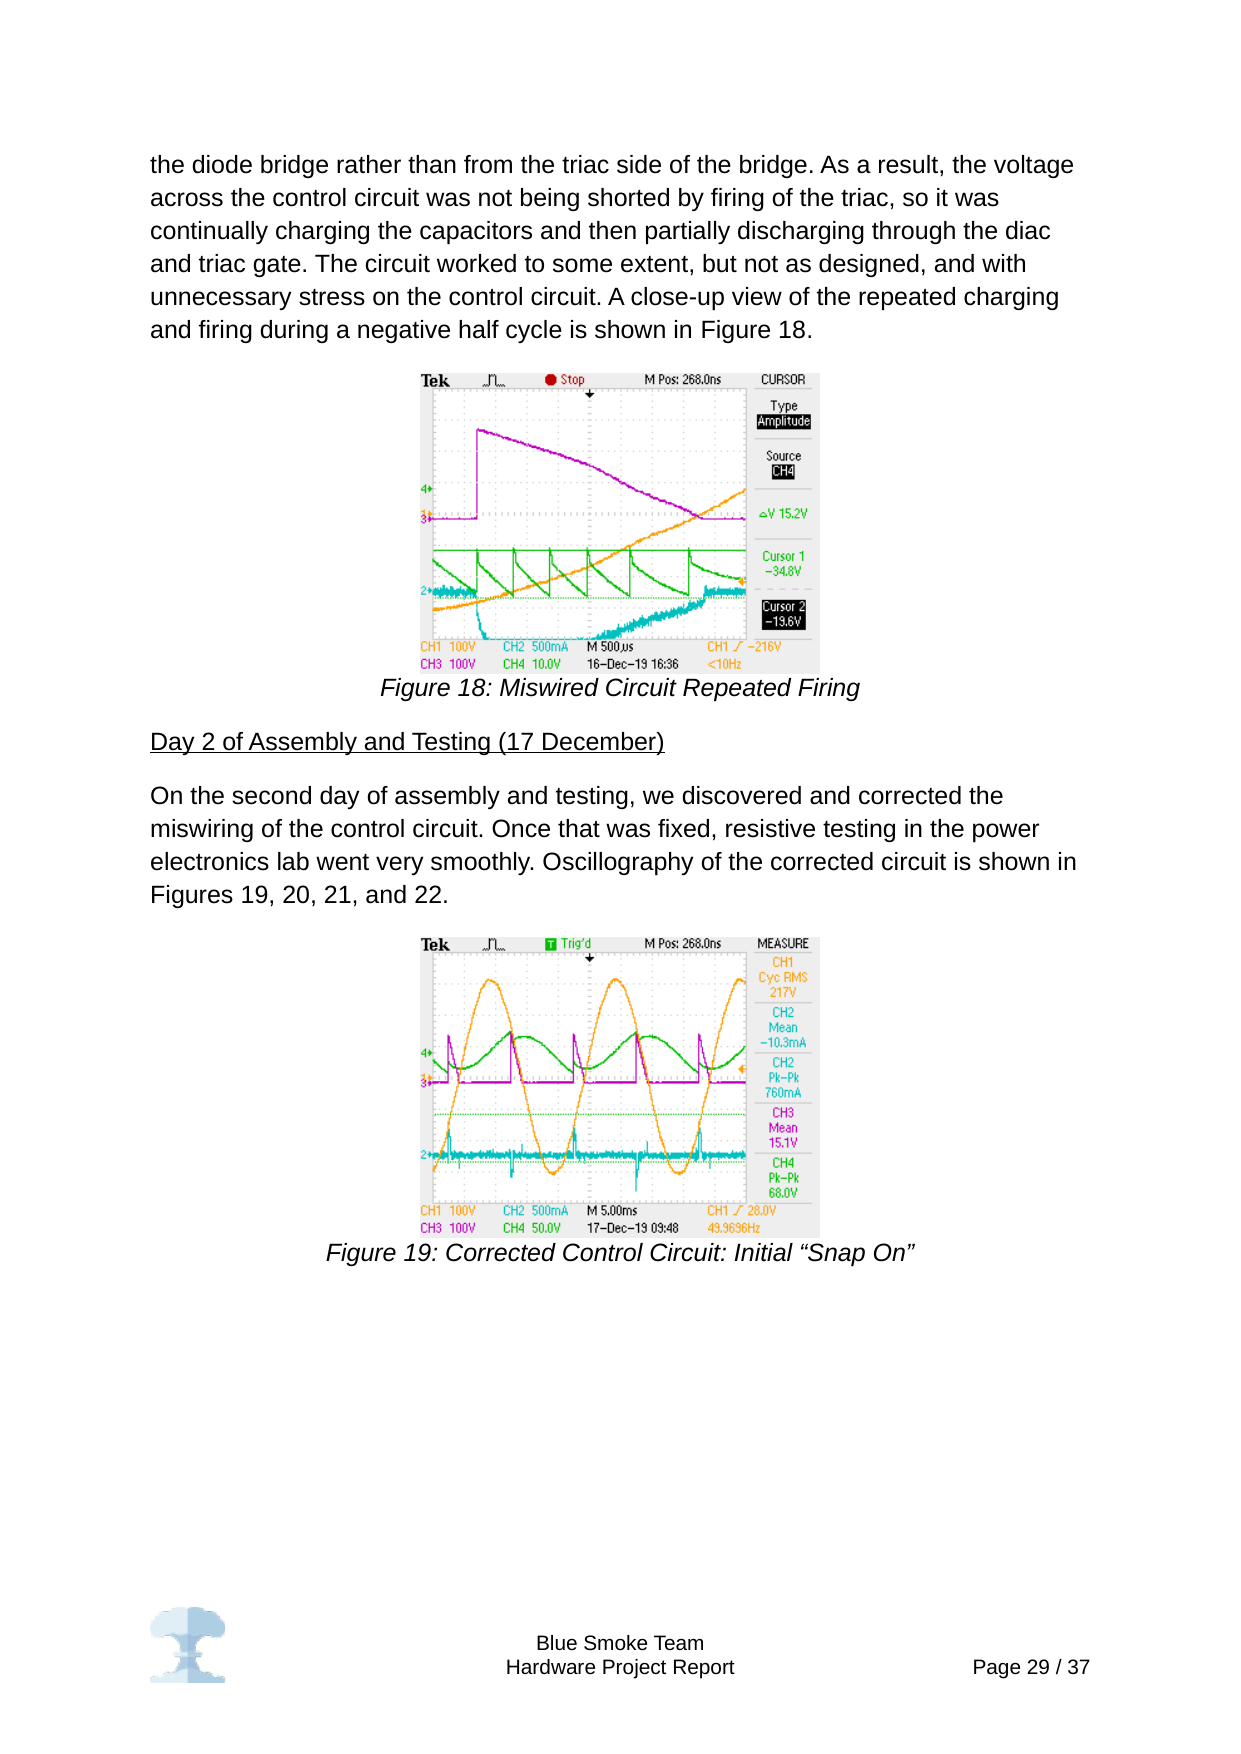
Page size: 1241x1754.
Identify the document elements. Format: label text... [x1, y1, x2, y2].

picture [150, 1607, 226, 1683]
list Figure 19: Corrected Control Circuit: Initial “Snap On” [150, 1238, 1090, 1266]
picture [420, 937, 820, 1238]
list Figure 18: Miswired Circuit Repeated Firing [150, 673, 1090, 702]
list On the second day of assembly and testing, we discovered and corrected the miswiring of the control circuit. Once that was fixed, resistive testing in the power electronics lab went very smoothly. Oscillography of the corrected circuit is shown in Figures 19, 20, 21, and 22. [150, 781, 1090, 908]
subtitle Day 2 of Assembly and Testing (17 December) [150, 727, 1090, 756]
picture [420, 373, 820, 674]
